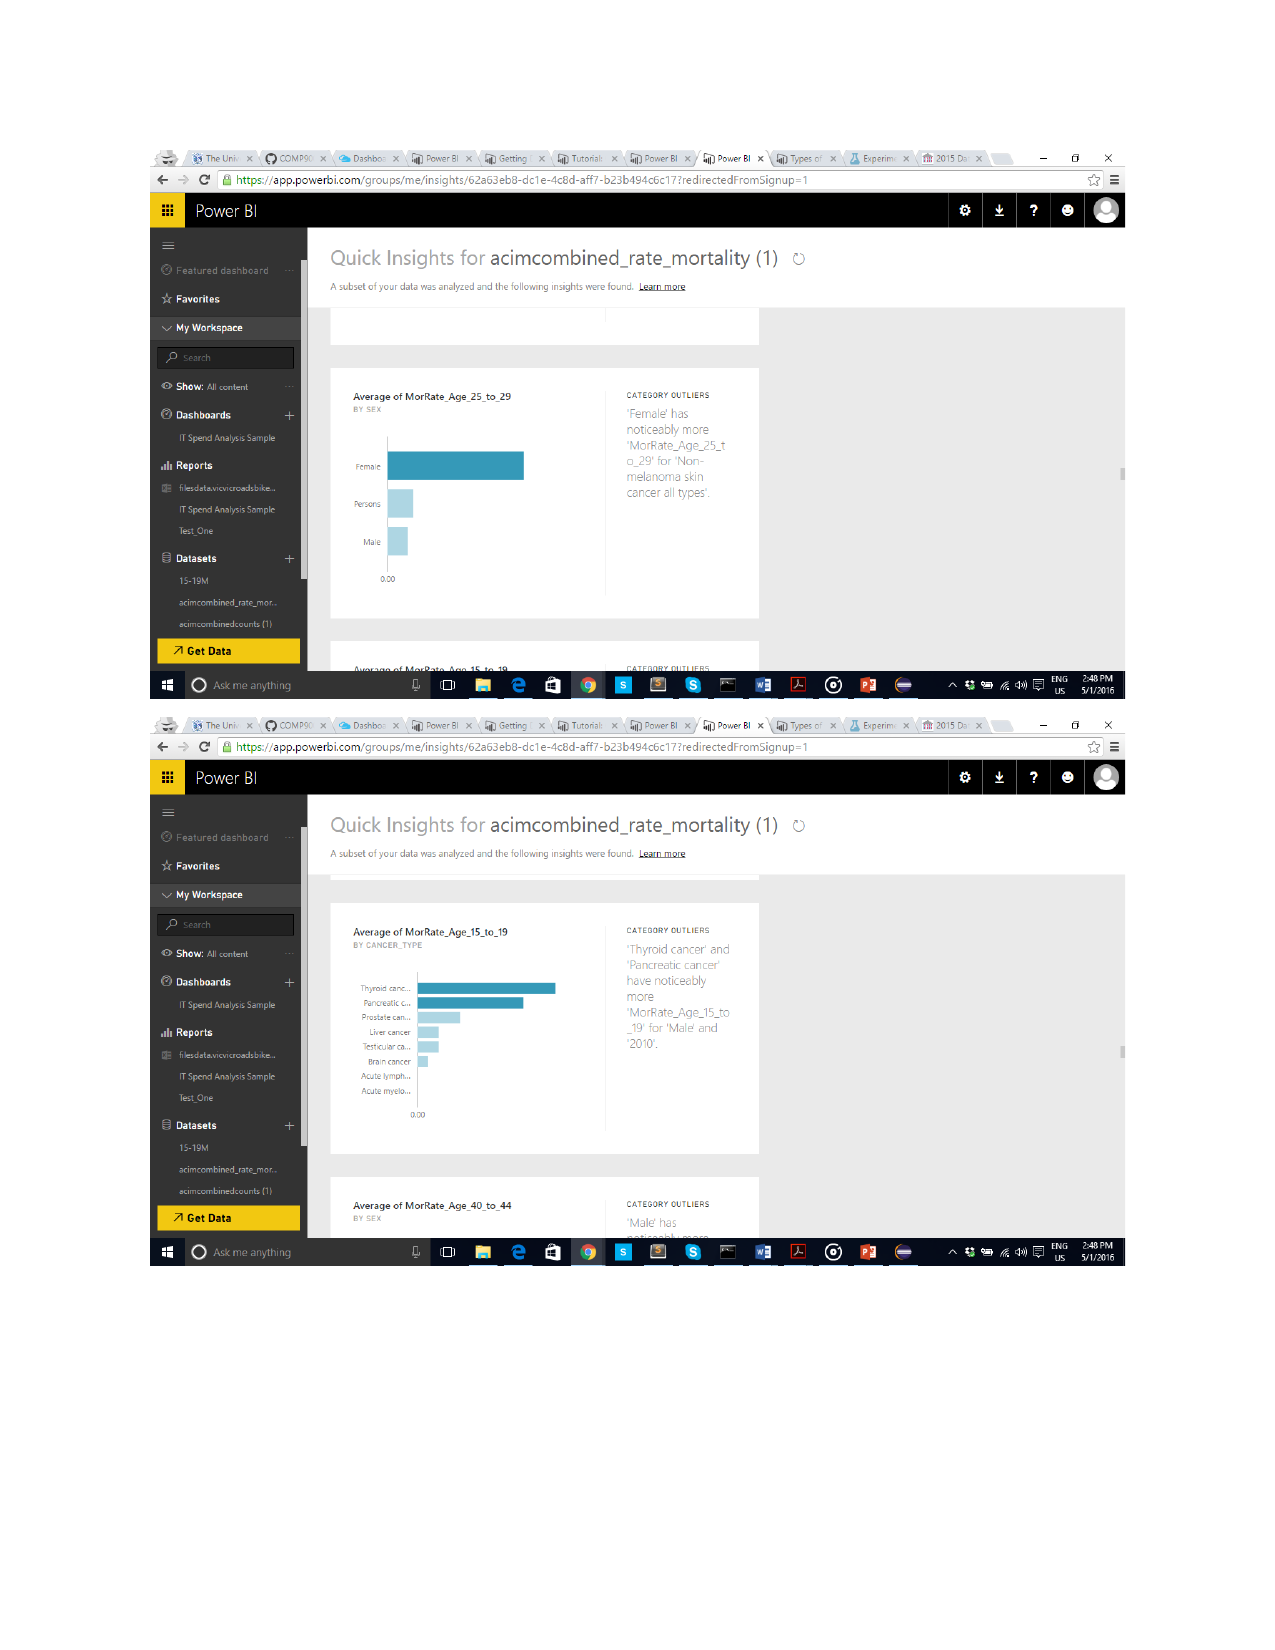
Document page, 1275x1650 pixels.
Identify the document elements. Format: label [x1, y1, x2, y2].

picture [150, 717, 1125, 1266]
picture [150, 150, 1125, 699]
